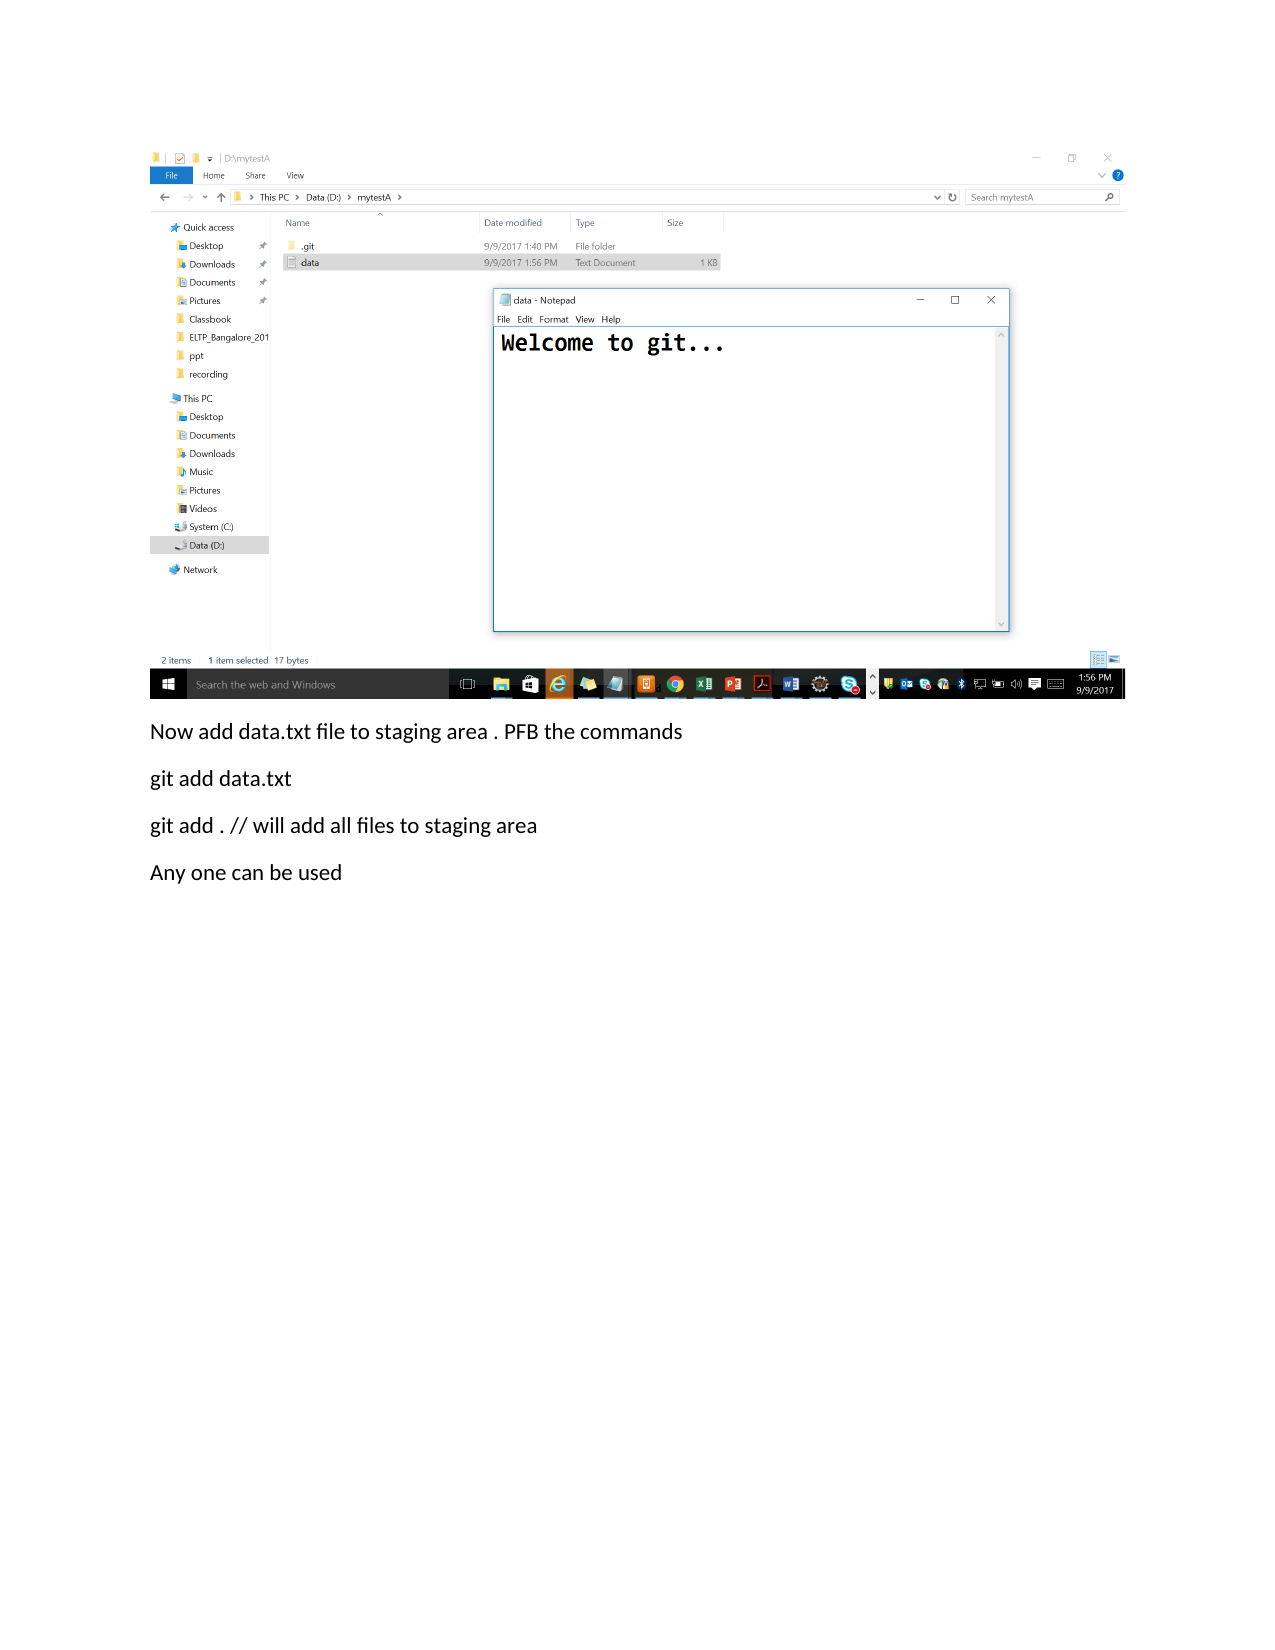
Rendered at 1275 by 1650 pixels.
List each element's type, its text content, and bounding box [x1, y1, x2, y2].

picture [150, 150, 1125, 699]
text git add data.txt [150, 764, 1125, 792]
text Any one can be used [150, 858, 1125, 886]
text Now add data.txt file to staging area . PFB the commands [150, 717, 1125, 745]
text git add . // will add all files to staging area [150, 811, 1125, 839]
